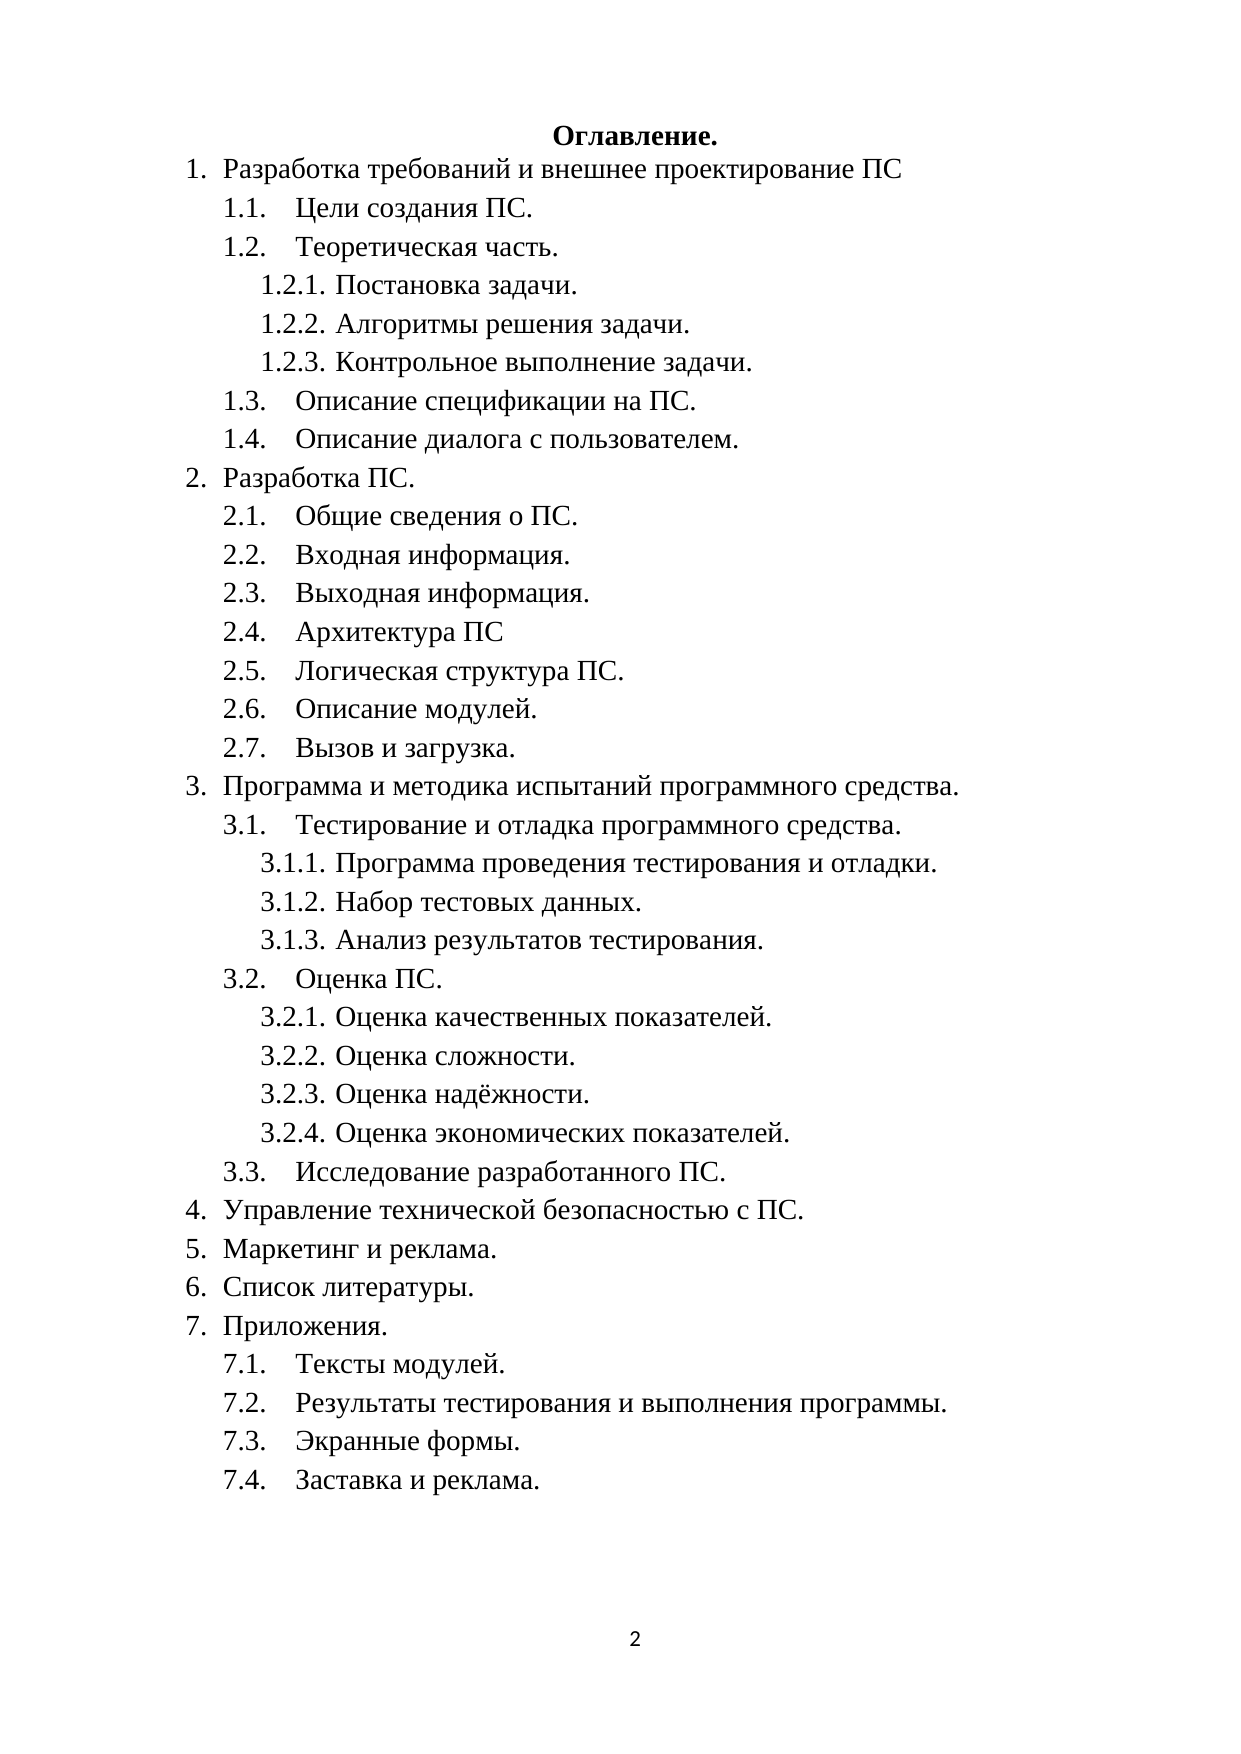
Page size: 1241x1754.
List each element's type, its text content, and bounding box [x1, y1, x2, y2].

list Оценка качественных показателей. [260, 999, 1122, 1033]
list Входная информация. [223, 537, 1122, 571]
list Оценка ПС. [223, 961, 1122, 994]
list Экранные формы. [223, 1423, 1122, 1457]
list Выходная информация. [223, 576, 1122, 609]
list Вызов и загрузка. [223, 730, 1122, 763]
list Алгоритмы решения задачи. [260, 306, 1122, 339]
list Список литературы. [185, 1269, 1122, 1303]
list Контрольное выполнение задачи. [260, 344, 1122, 378]
list Оценка сложности. [260, 1038, 1122, 1072]
subtitle Оглавление. [148, 118, 1122, 152]
list Анализ результатов тестирования. [260, 922, 1122, 956]
list Тексты модулей. [223, 1346, 1122, 1380]
list Логическая структура ПС. [223, 653, 1122, 686]
list Цели создания ПС. [223, 190, 1122, 224]
list Оценка экономических показателей. [260, 1115, 1122, 1149]
list Управление технической безопасностью с ПС. [185, 1192, 1122, 1226]
list Результаты тестирования и выполнения программы. [223, 1385, 1122, 1418]
list Программа и методика испытаний программного средства. [185, 768, 1122, 802]
list Описание диалога с пользователем. [223, 421, 1122, 455]
list Общие сведения о ПС. [223, 498, 1122, 532]
list Тестирование и отладка программного средства. [223, 807, 1122, 840]
list Маркетинг и реклама. [185, 1231, 1122, 1264]
list Набор тестовых данных. [260, 884, 1122, 917]
list Приложения. [185, 1308, 1122, 1341]
list Теоретическая часть. [223, 229, 1122, 262]
list Оценка надёжности. [260, 1077, 1122, 1110]
list Исследование разработанного ПС. [223, 1154, 1122, 1187]
list Архитектура ПС [223, 614, 1122, 648]
list Программа проведения тестирования и отладки. [260, 845, 1122, 879]
list Постановка задачи. [260, 267, 1122, 301]
list Описание модулей. [223, 691, 1122, 725]
list Разработка требований и внешнее проектирование ПС [185, 152, 1122, 185]
list Описание спецификации на ПС. [223, 383, 1122, 416]
list Заставка и реклама. [223, 1462, 1122, 1496]
list Разработка ПС. [185, 460, 1122, 493]
